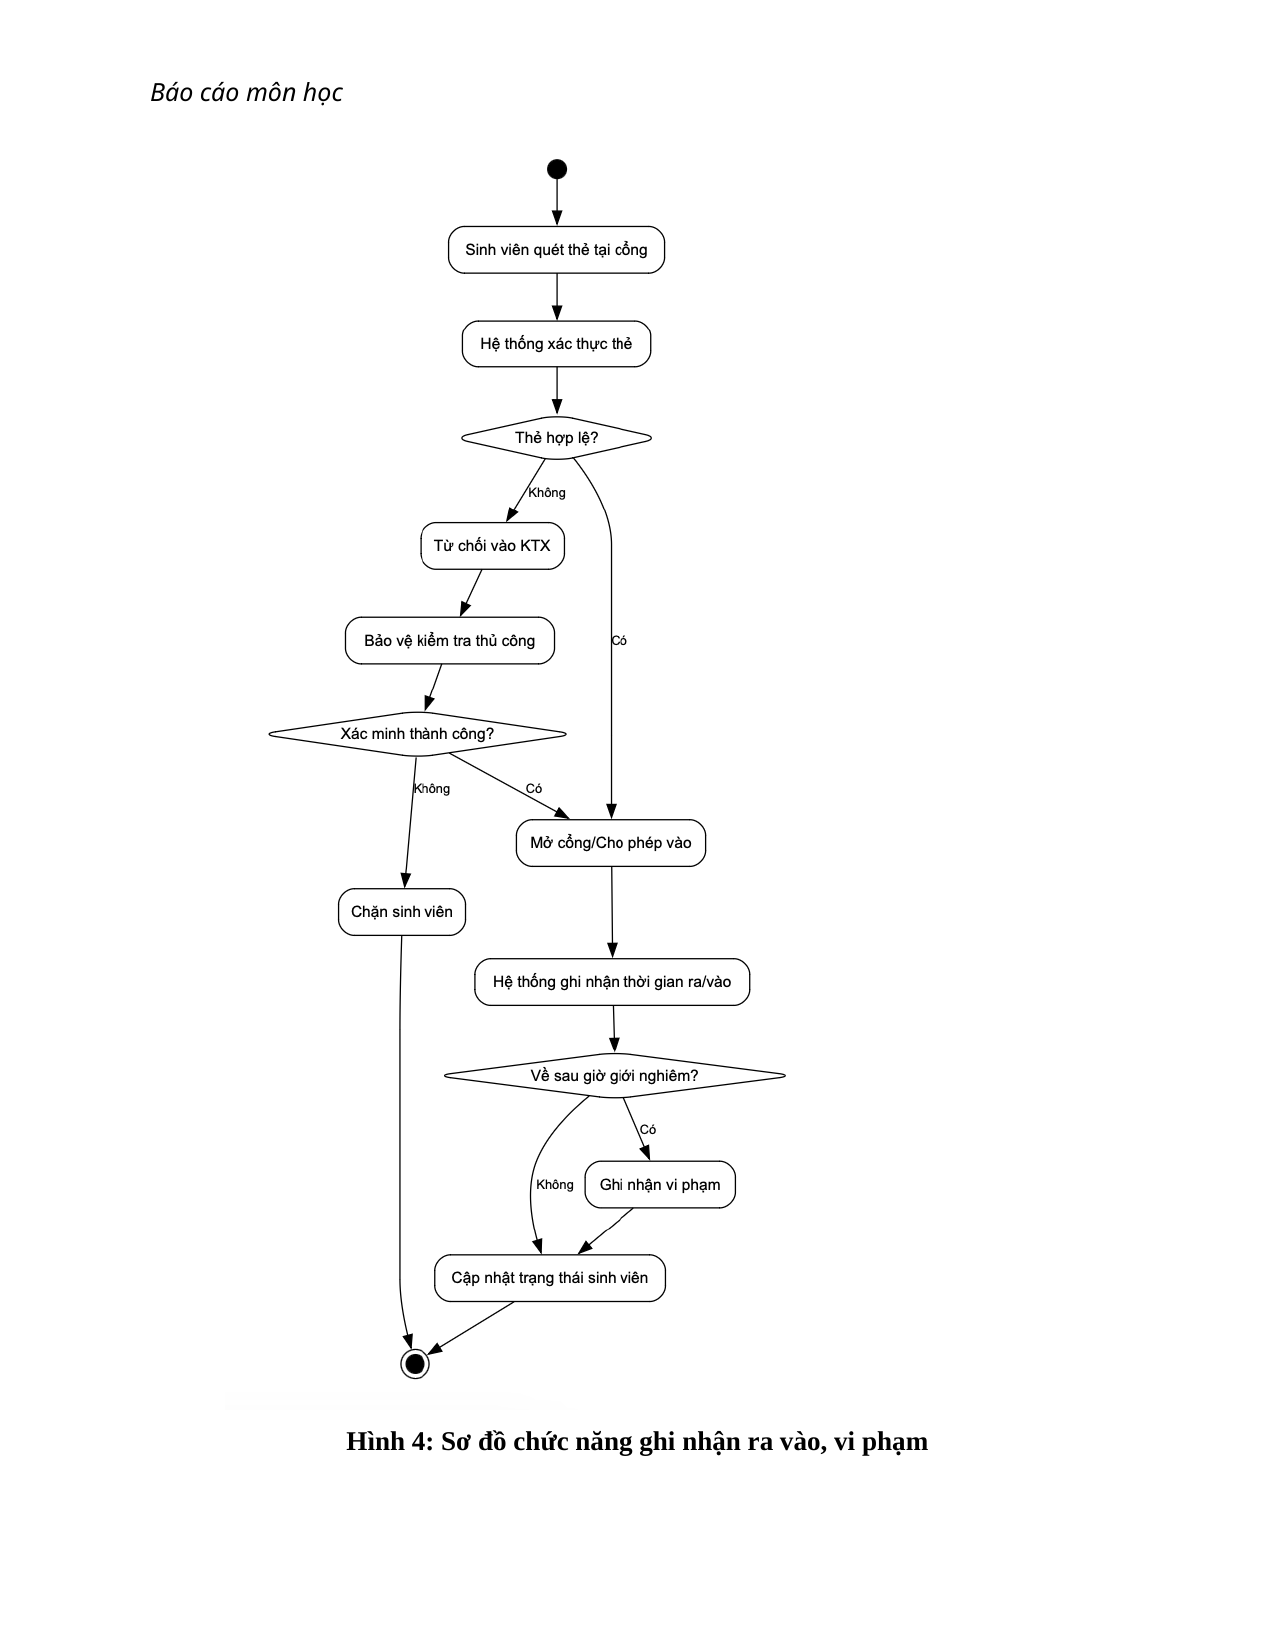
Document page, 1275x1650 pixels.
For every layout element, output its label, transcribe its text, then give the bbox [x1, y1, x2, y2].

text Hình 4: Sơ đồ chức năng ghi nhận ra vào, vi phạm [150, 1425, 1124, 1457]
picture [225, 150, 818, 1410]
